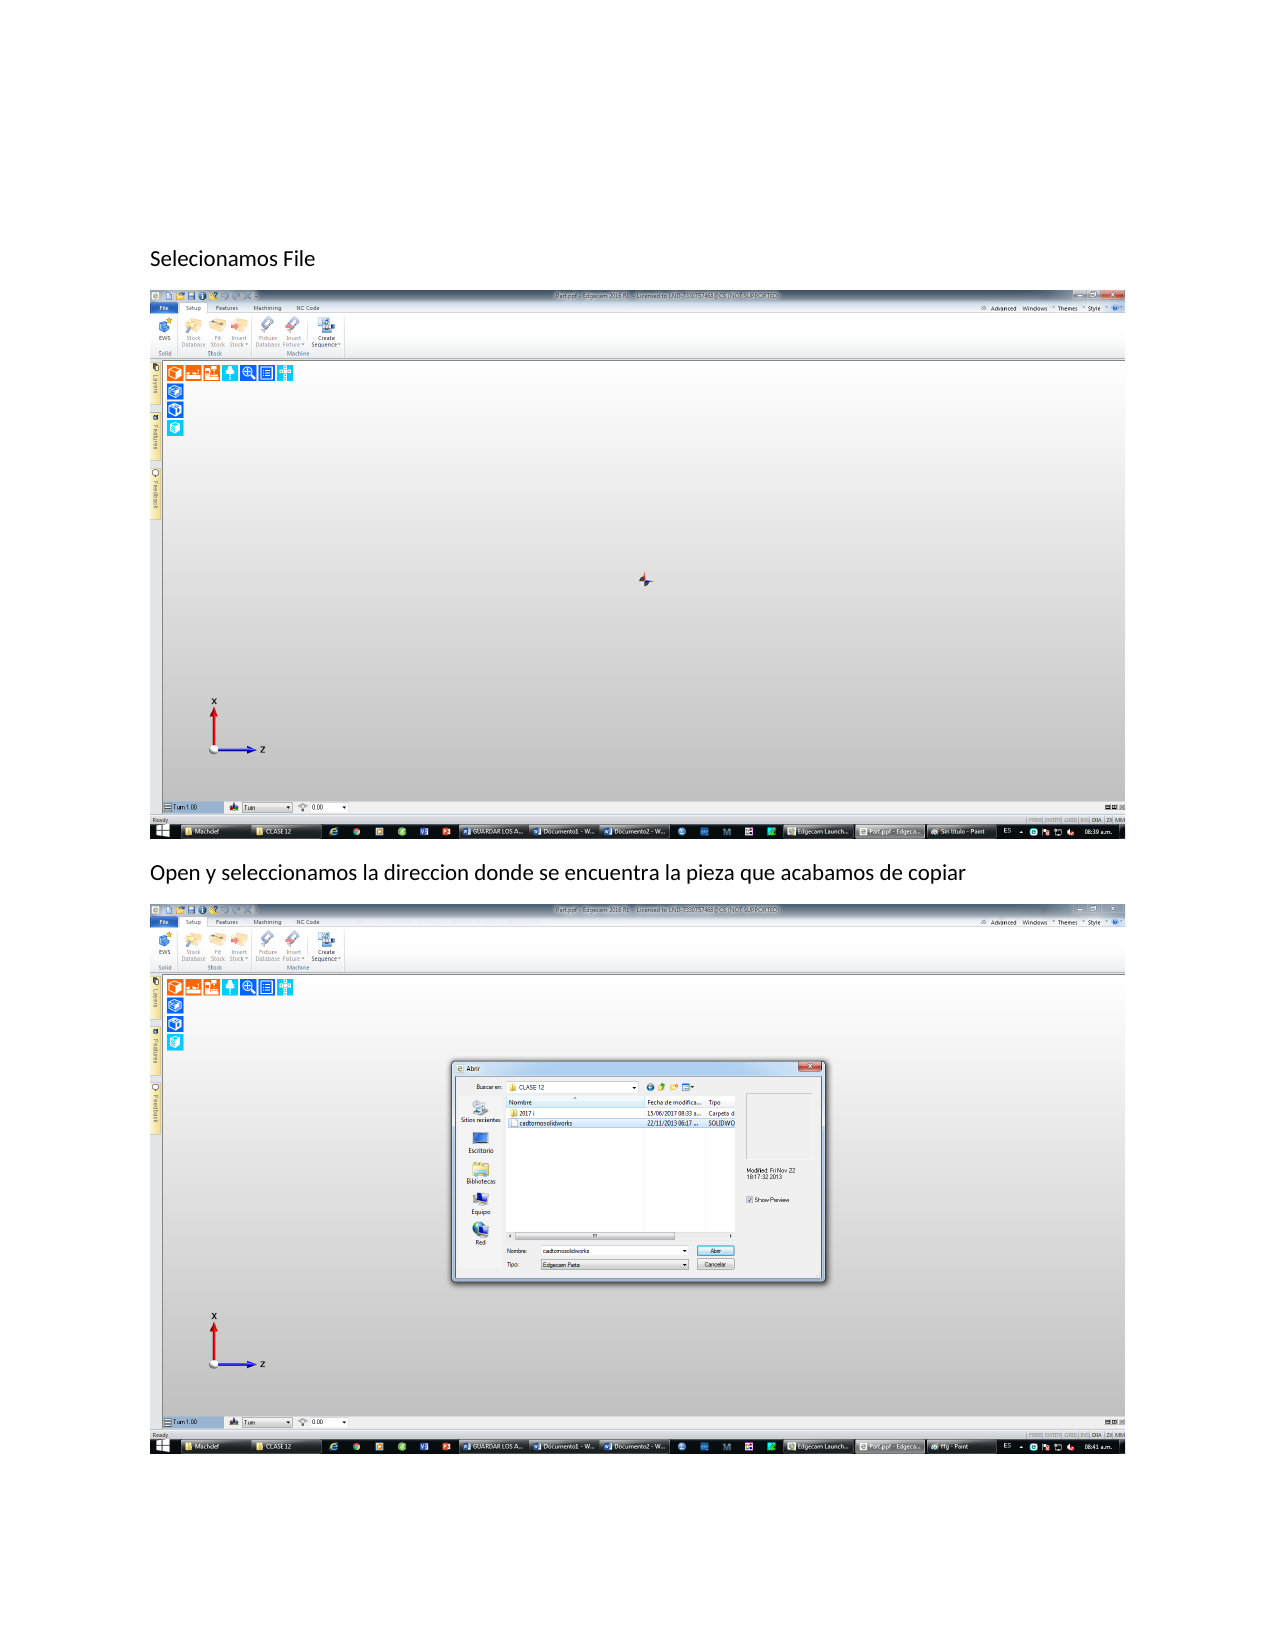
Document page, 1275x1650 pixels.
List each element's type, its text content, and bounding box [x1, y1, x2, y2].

picture [150, 290, 1125, 839]
picture [150, 904, 1125, 1454]
text Selecionamos File [150, 244, 1125, 272]
text Open y seleccionamos la direccion donde se encuentra la pieza que acabamos de copiar [150, 858, 1125, 886]
